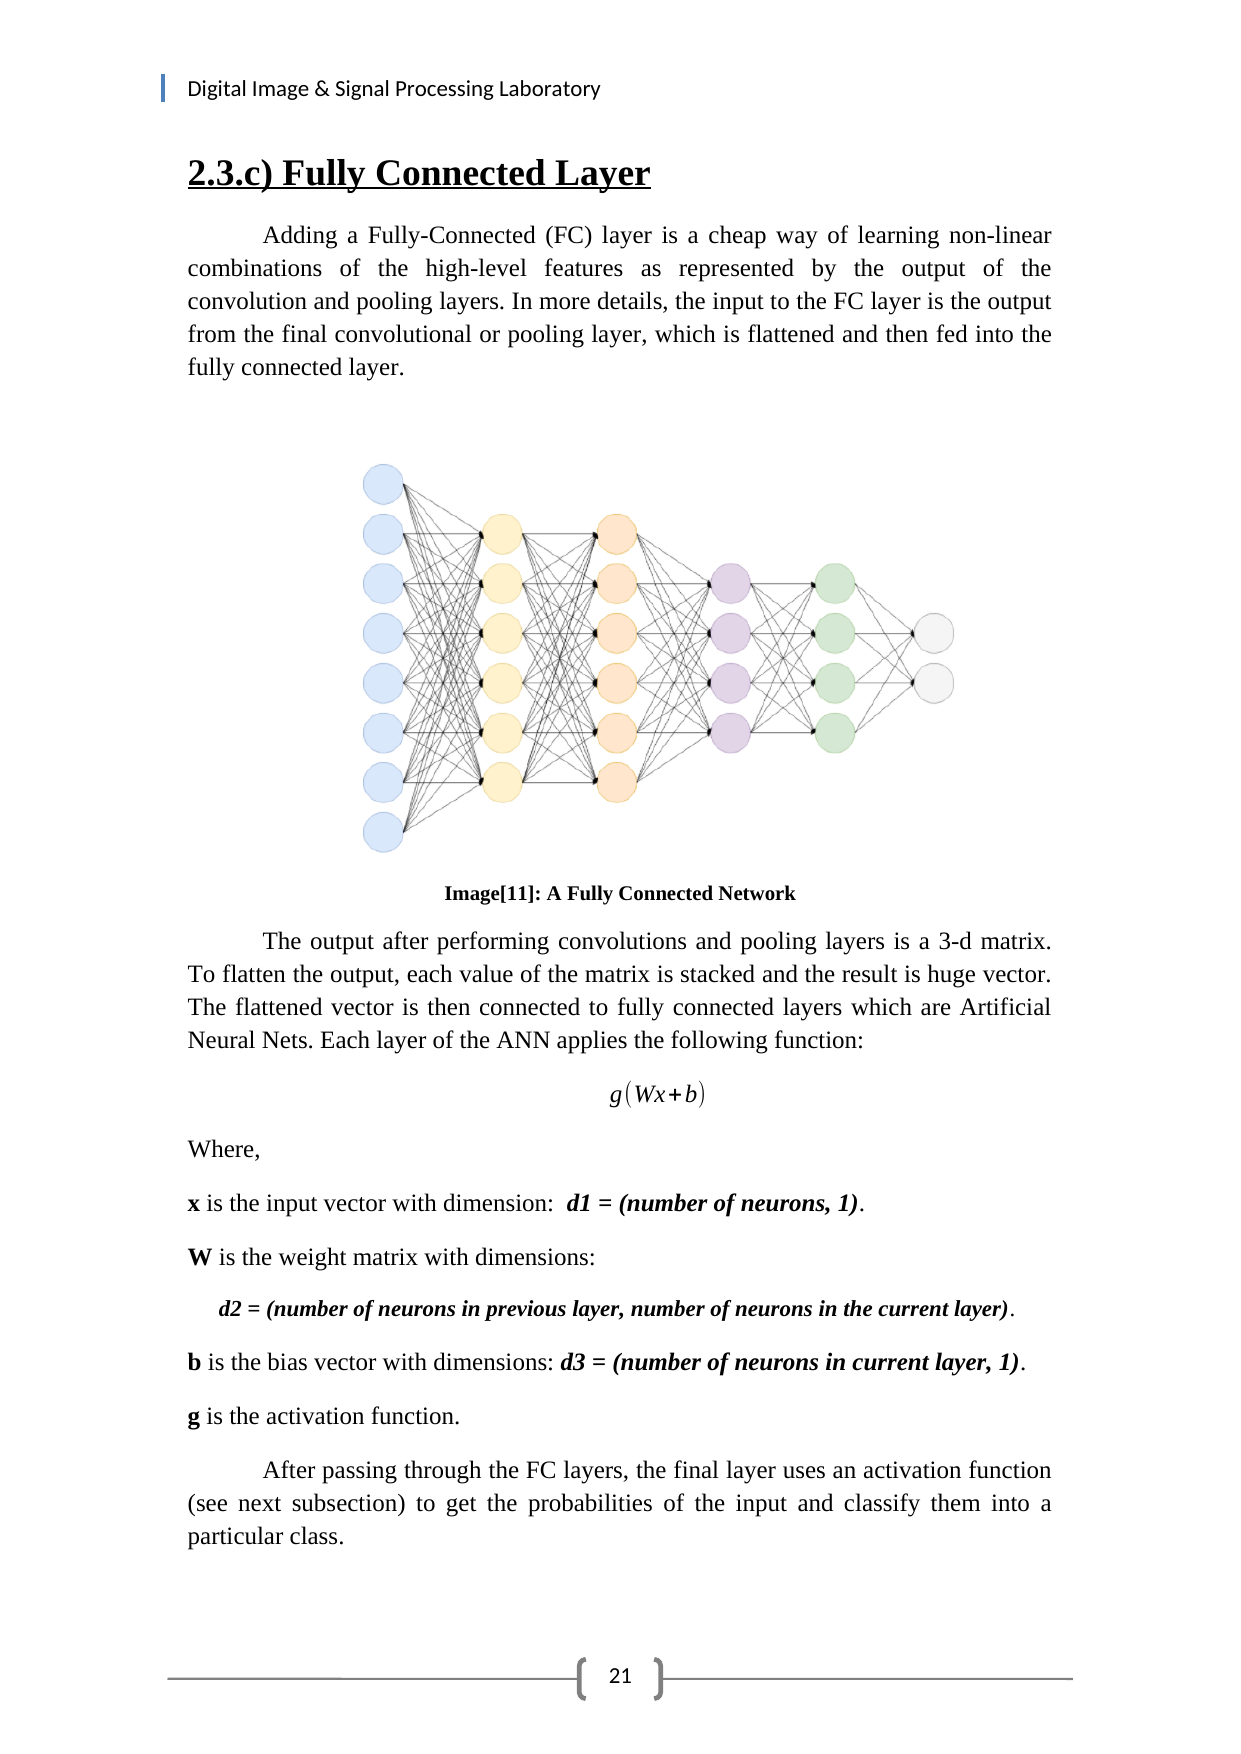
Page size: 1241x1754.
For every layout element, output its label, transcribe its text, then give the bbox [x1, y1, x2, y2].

text d2 = (number of neurons in previous layer, number of neurons in the current layer). [187, 1296, 1053, 1322]
text W is the weight matrix with dimensions: [187, 1242, 1053, 1270]
text 2.3.c) Fully Connected Layer [187, 150, 1053, 193]
text Adding a Fully-Connected (FC) layer is a cheap way of learning non-linear combinations of the high-level features as represented by the output of the convolution and pooling layers. In more details, the input to the FC layer is the output from the final convolutional or pooling layer, which is flattened and then fed into the fully connected layer. [187, 220, 1053, 381]
text x is the input vector with dimension: d1 = (number of neurons, 1). [187, 1188, 1053, 1217]
text Image[11]: A Fully Connected Network [187, 881, 1053, 905]
text b is the bias vector with dimensions: d3 = (number of neurons in current layer, 1). [187, 1347, 1053, 1376]
text g is the activation function. [187, 1401, 1053, 1429]
picture [355, 460, 960, 857]
text The output after performing convolutions and pooling layers is a 3-d matrix. To flatten the output, each value of the matrix is stacked and the result is huge vector. The flattened vector is then connected to fully connected layers which are Artificial Neural Nets. Each layer of the ANN applies the following function: [187, 926, 1053, 1054]
text After passing through the FC layers, the final layer uses an activation function (see next subsection) to get the probabilities of the input and classify them into a particular class. [187, 1455, 1053, 1549]
text Where, [187, 1134, 1053, 1163]
